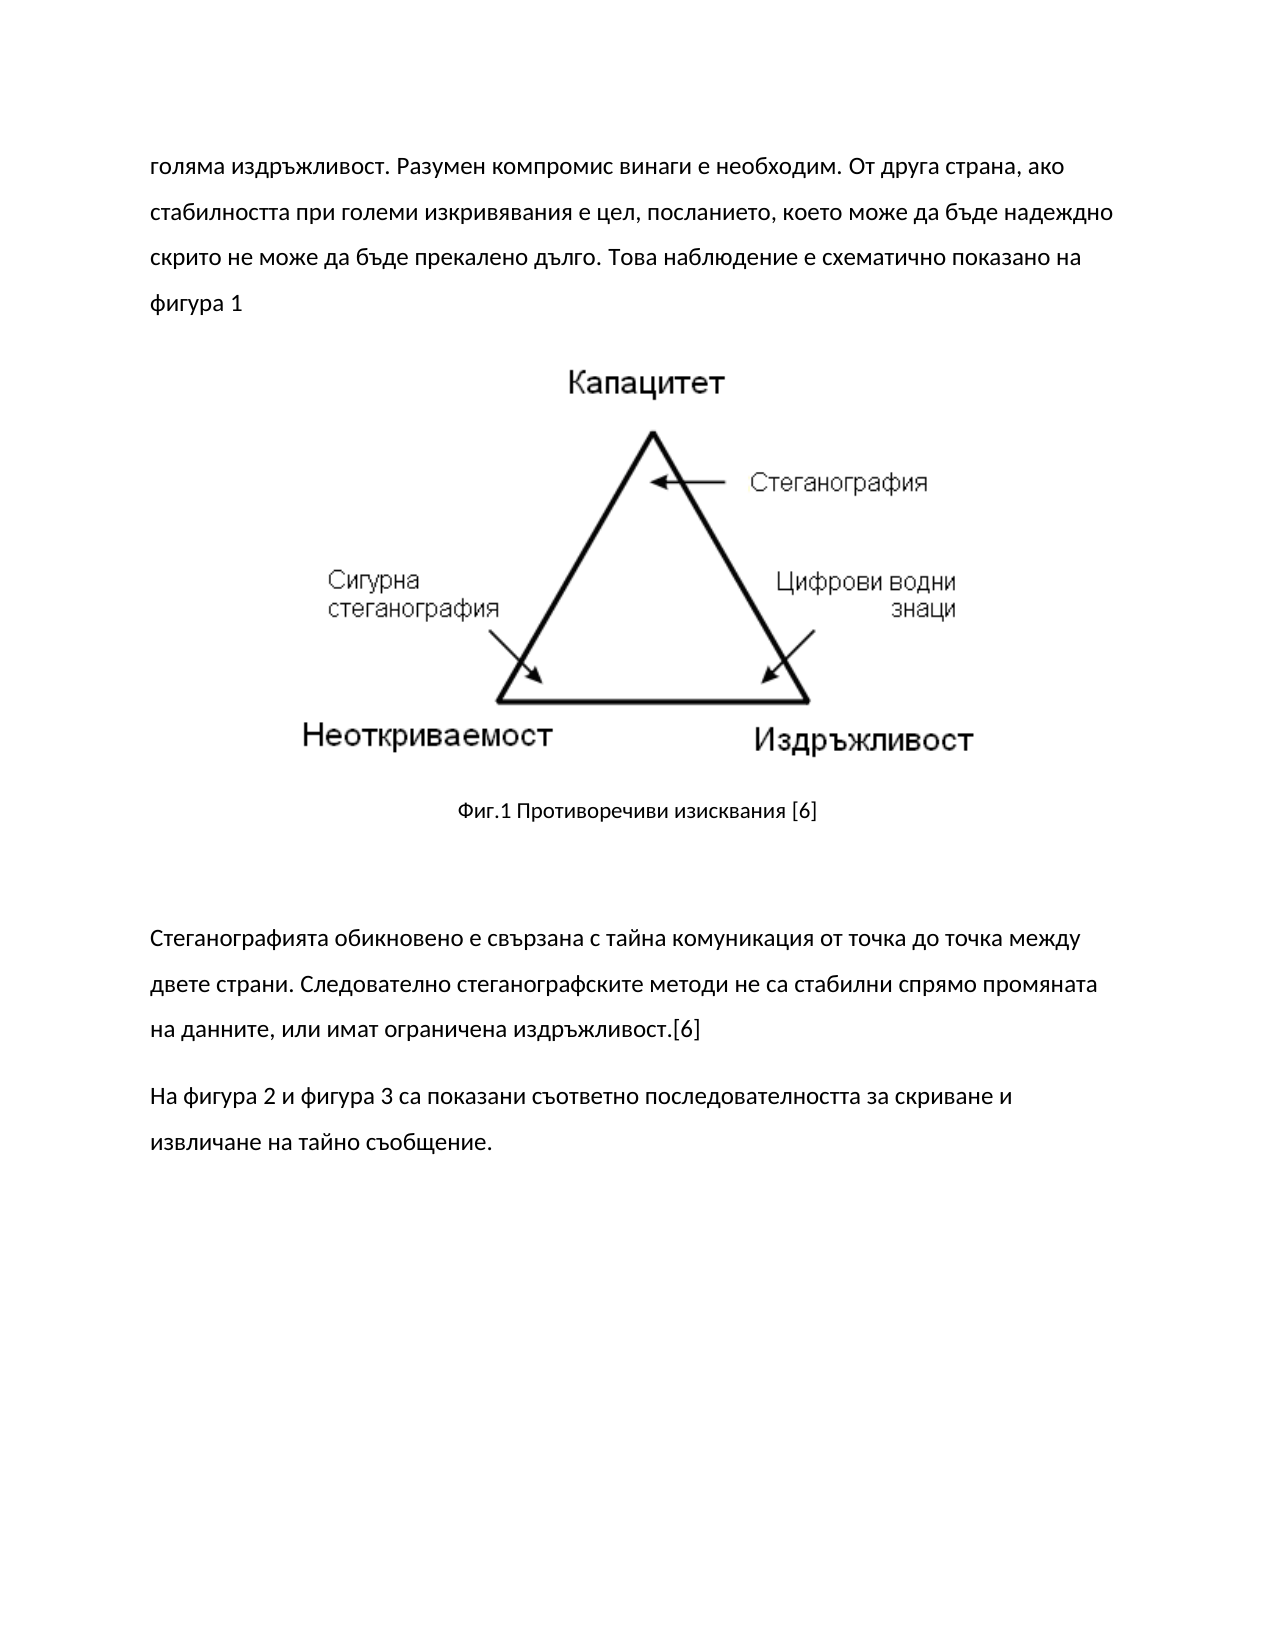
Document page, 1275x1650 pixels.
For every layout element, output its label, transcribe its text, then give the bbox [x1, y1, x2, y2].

text На фигура 2 и фигура 3 са показани съответно последователността за скриване и извличане на тайно съобщение. [150, 1080, 1125, 1156]
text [150, 150, 1125, 318]
picture [295, 353, 980, 762]
text Стеганографията обикновено е свързана с тайна комуникация от точка до точка между двете страни. Следователно стеганографските методи не са стабилни спрямо промяната на данните, или имат ограничена издръжливост.[6] [150, 922, 1125, 1044]
text Фиг.1 Противоречиви изисквания [6] [150, 796, 1125, 824]
